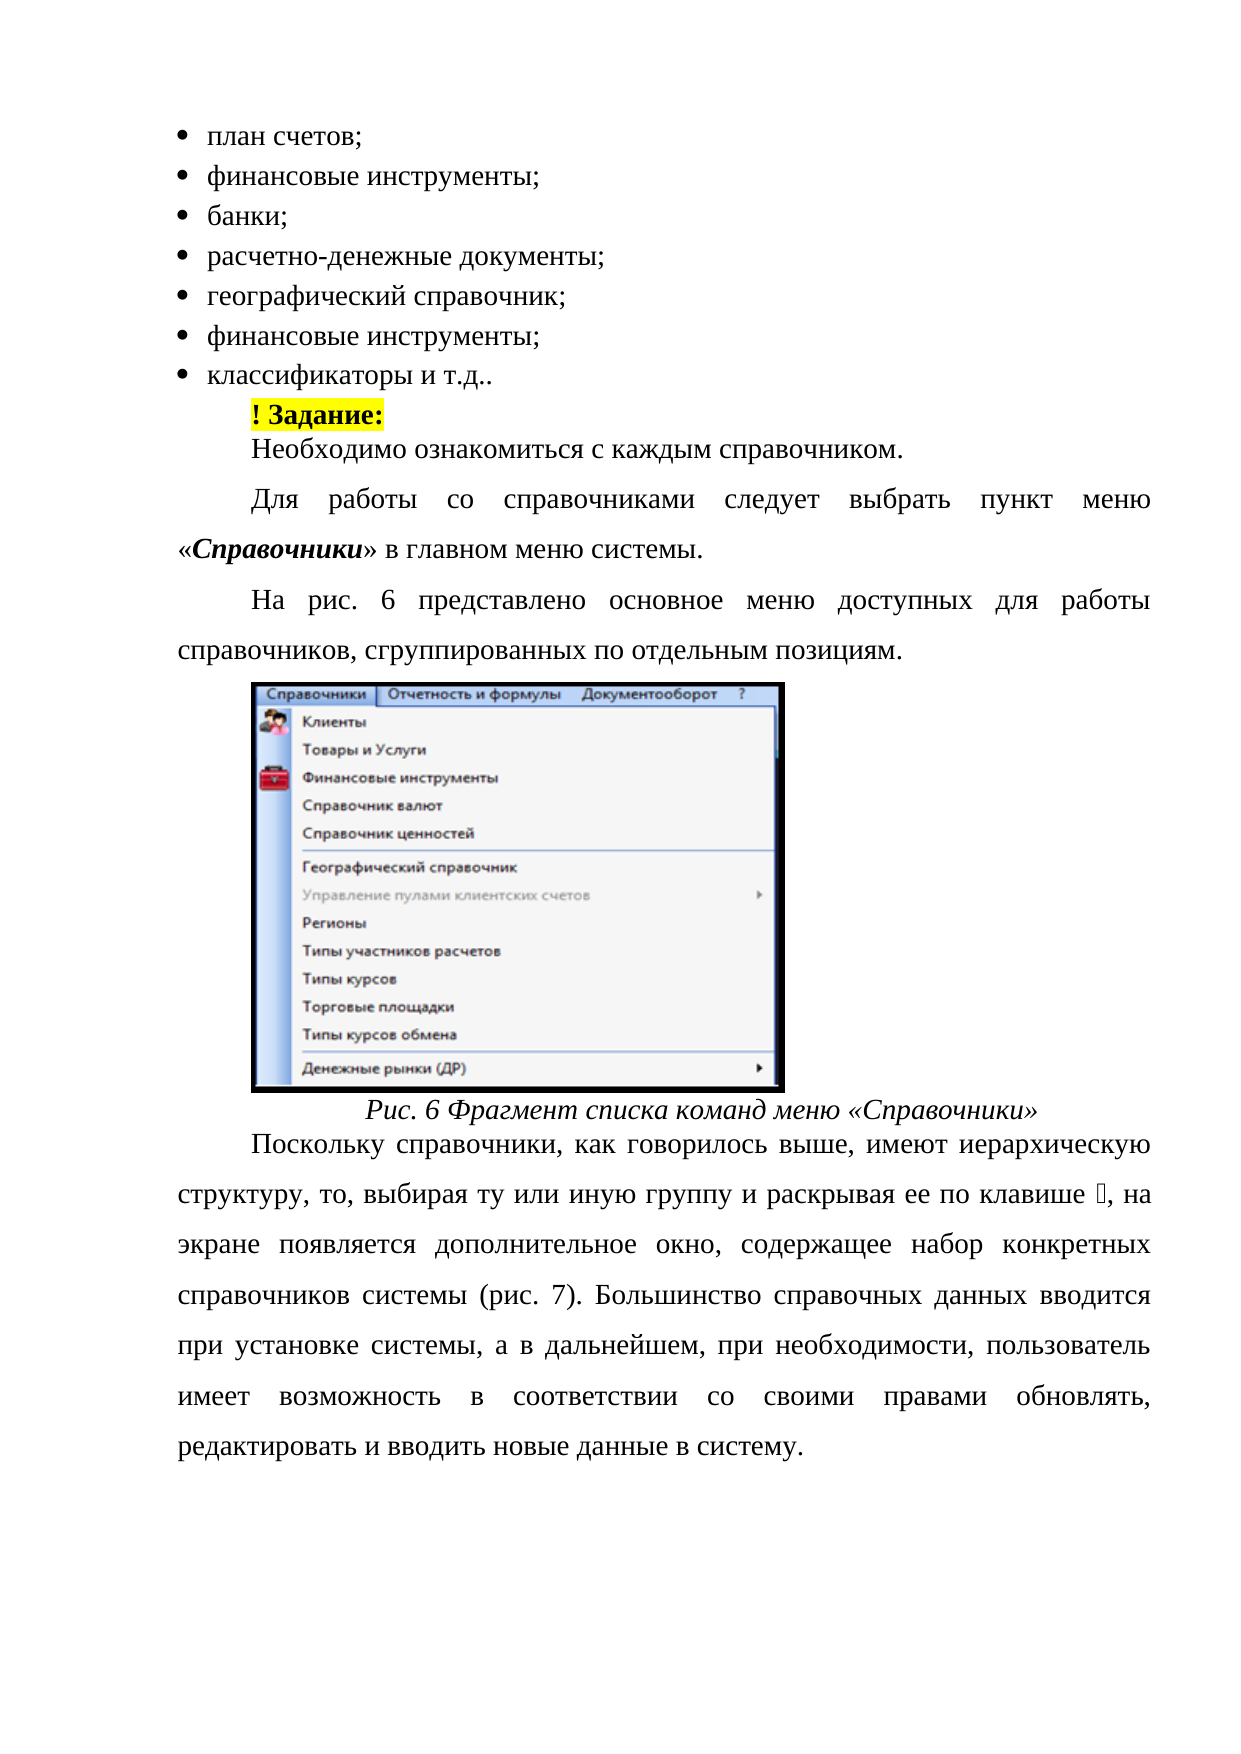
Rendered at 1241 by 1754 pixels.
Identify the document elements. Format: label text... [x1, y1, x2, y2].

list банки; [177, 198, 1152, 232]
list Рис. 6 Фрагмент списка команд меню «Справочники» [177, 1092, 1152, 1126]
list Необходимо ознакомиться с каждым справочником. [177, 431, 1152, 464]
list расчетно-денежные документы; [177, 238, 1152, 271]
list финансовые инструменты; [177, 158, 1152, 192]
list Для работы со справочниками следует выбрать пункт меню «Справочники» в главном меню системы. [177, 481, 1152, 565]
list географический справочник; [177, 278, 1152, 311]
picture [251, 682, 785, 1093]
list классификаторы и т.д.. [177, 357, 1152, 391]
list Поскольку справочники, как говорилось выше, имеют иерархическую структуру, то, выбирая ту или иную группу и раскрывая ее по клавише , на экране появляется дополнительное окно, содержащее набор конкретных справочников системы (рис. 7). Большинство справочных данных вводится при установке системы, а в дальнейшем, при необходимости, пользователь имеет возможность в соответствии со своими правами обновлять, редактировать и вводить новые данные в систему. [177, 1126, 1152, 1461]
list план счетов; [177, 118, 1152, 152]
list На рис. 6 представлено основное меню доступных для работы справочников, сгруппированных по отдельным позициям. [177, 582, 1152, 666]
list ! Задание: [177, 397, 1152, 431]
list финансовые инструменты; [177, 318, 1152, 351]
